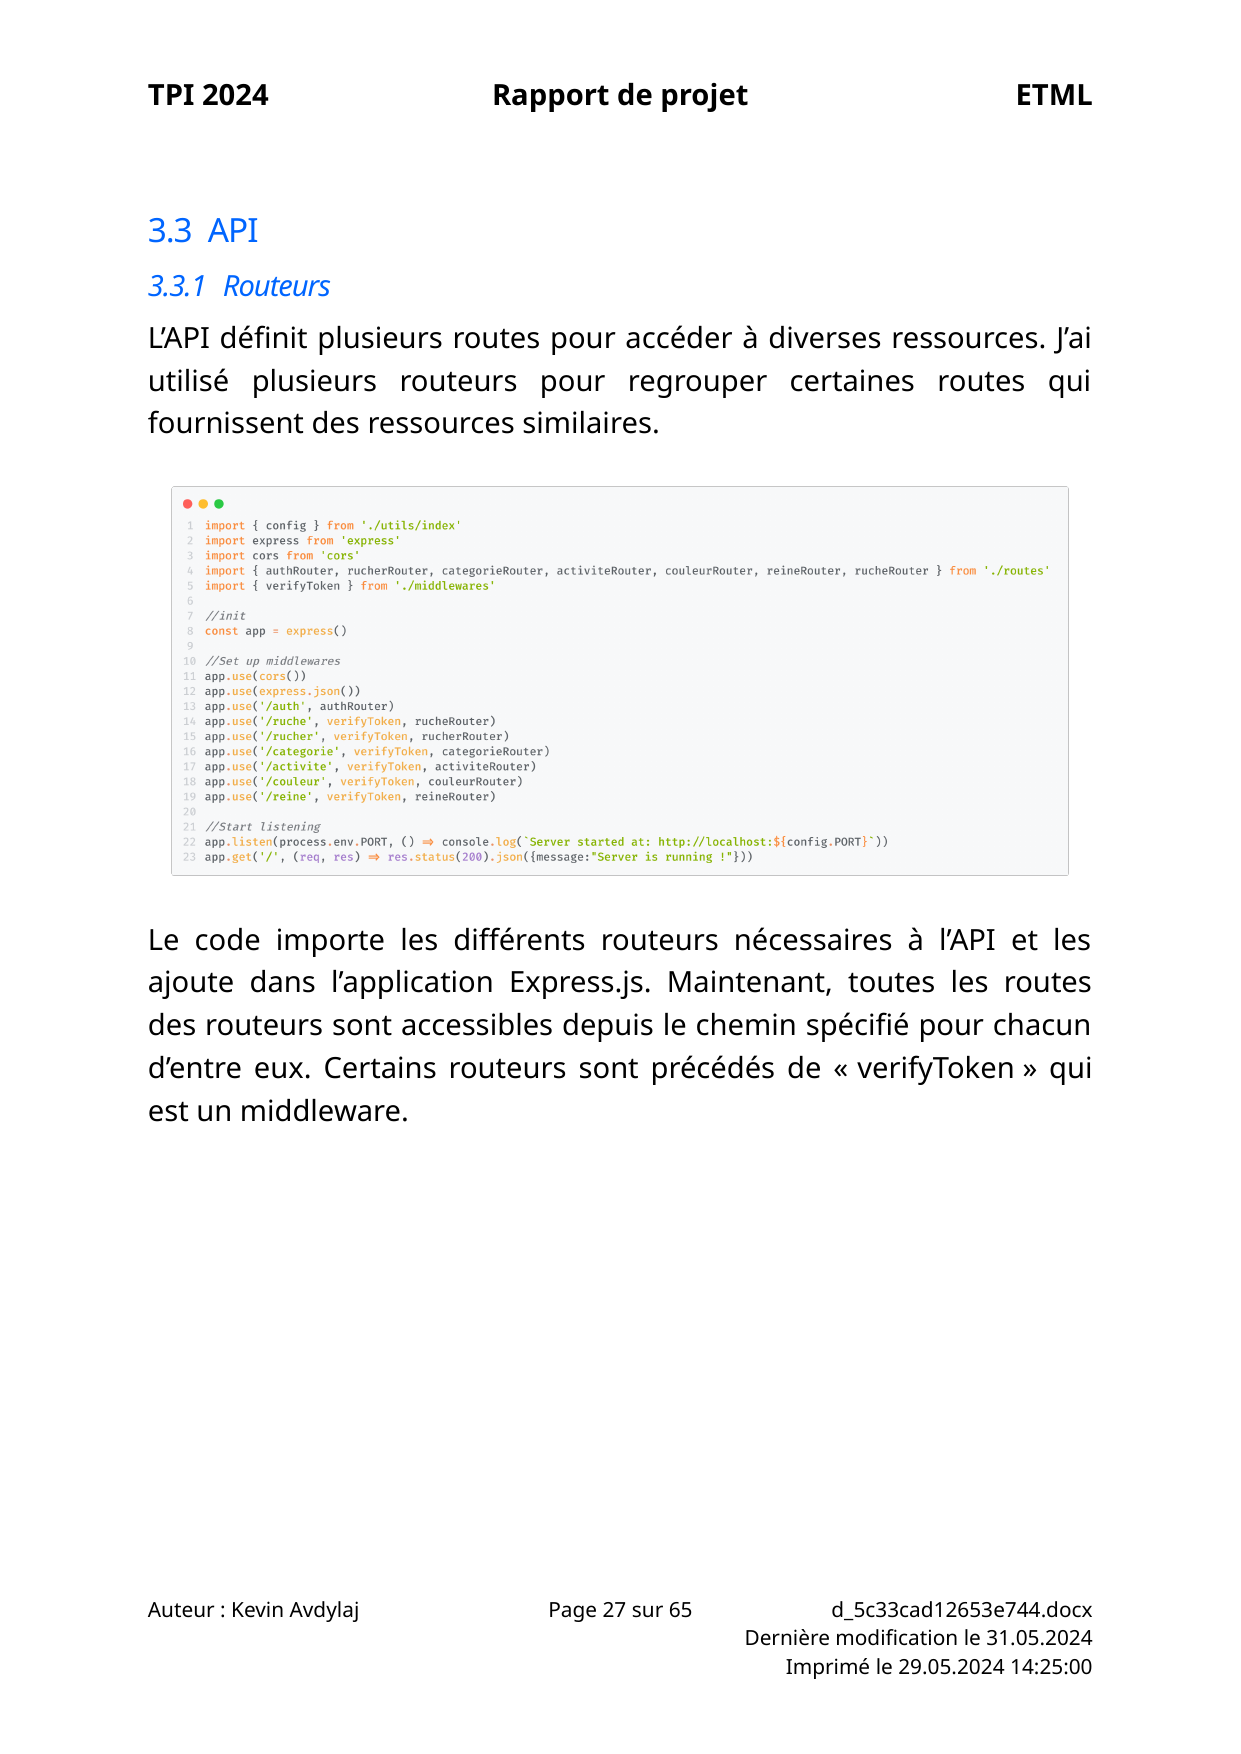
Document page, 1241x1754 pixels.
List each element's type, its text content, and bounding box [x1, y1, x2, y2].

subtitle Routeurs [148, 265, 1093, 305]
picture [147, 462, 1093, 900]
text L’API définit plusieurs routes pour accéder à diverses ressources. J’ai utilisé plusieurs routeurs pour regrouper certaines routes qui fournissent des ressources similaires. [148, 317, 1093, 442]
subtitle API [148, 207, 1093, 252]
text Le code importe les différents routeurs nécessaires à l’API et les ajoute dans l’application Express.js. Maintenant, toutes les routes des routeurs sont accessibles depuis le chemin spécifié pour chacun d’entre eux. Certains routeurs sont précédés de « verifyToken » qui est un middleware. [148, 919, 1093, 1130]
